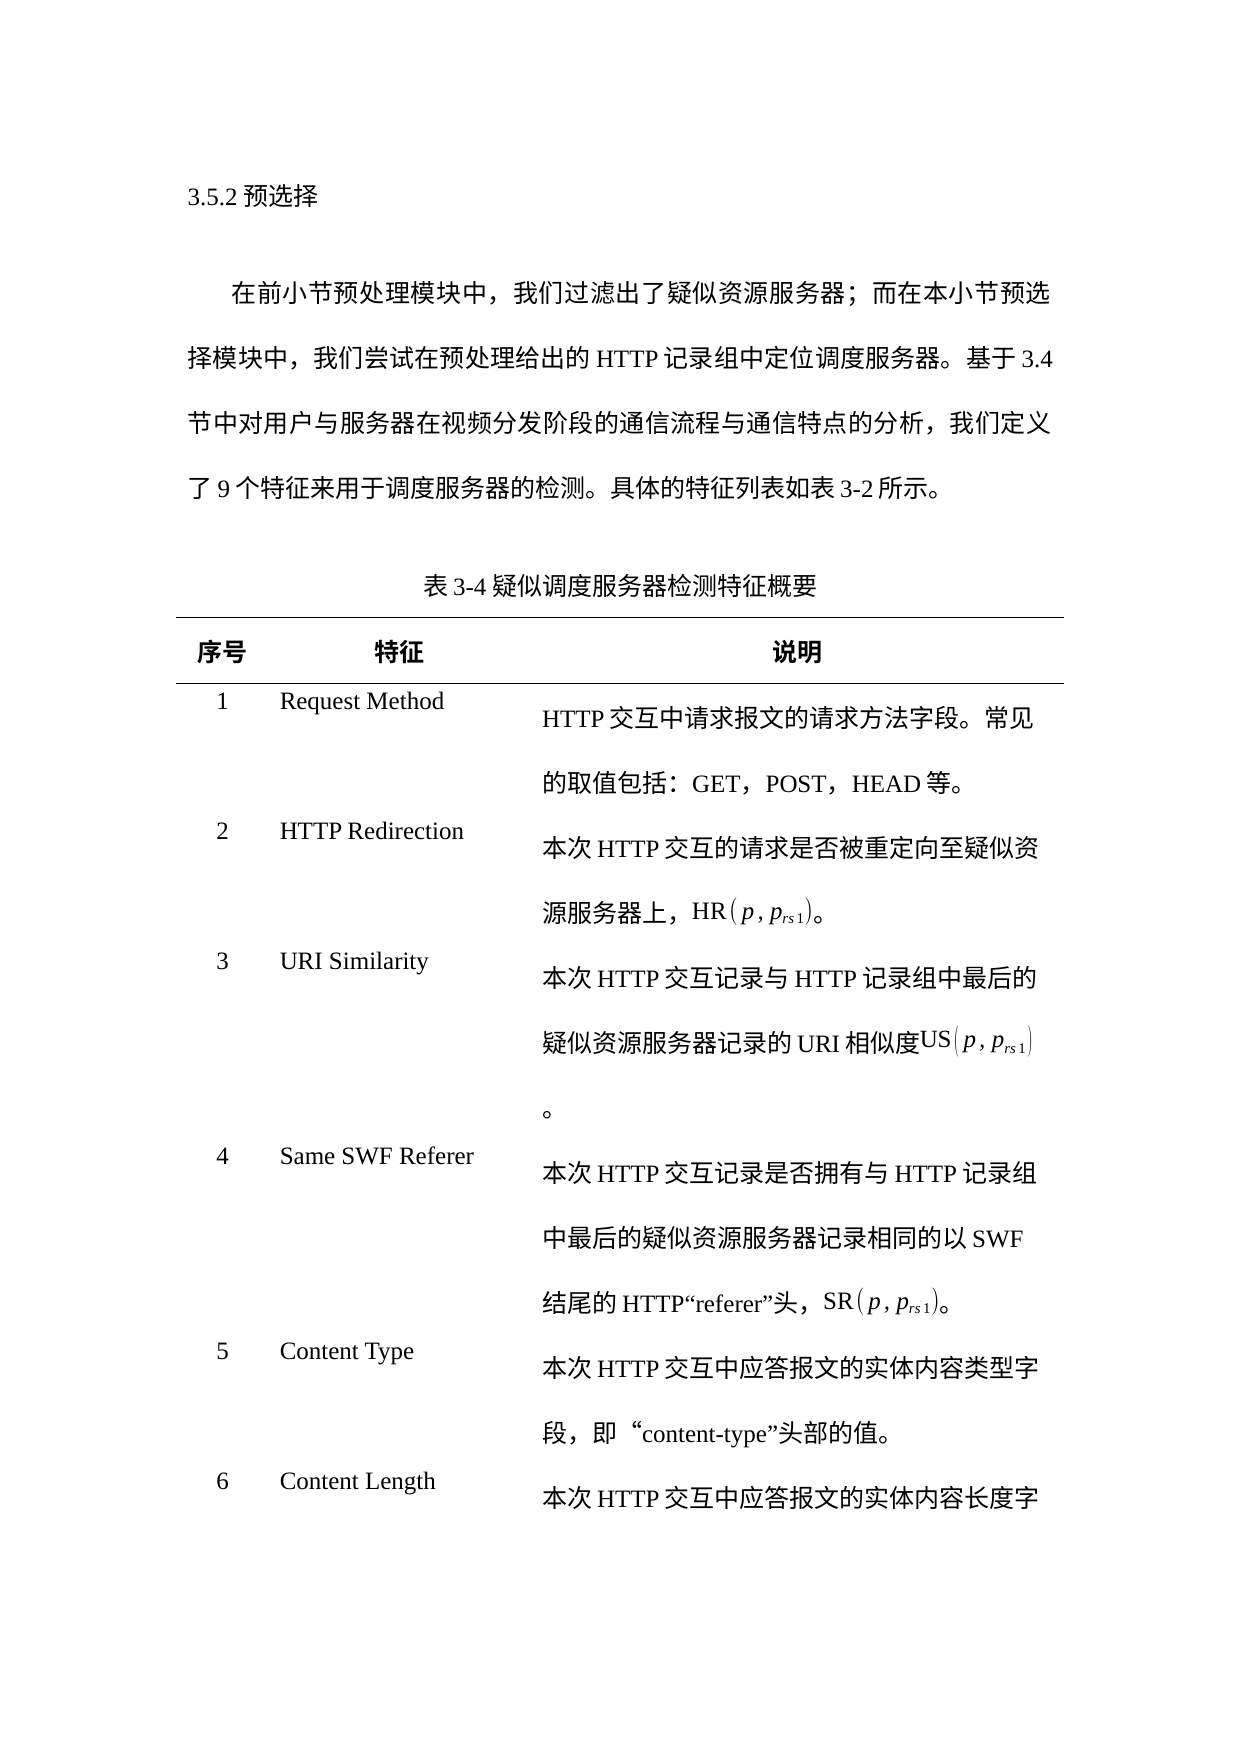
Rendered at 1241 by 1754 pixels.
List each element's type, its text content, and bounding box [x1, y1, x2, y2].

table_cell 6 [176, 1464, 268, 1529]
table_cell HTTP交互中请求报文的请求方法字段。常见的取值包括：GET，POST，HEAD等。 [531, 684, 1064, 814]
table_cell 5 [176, 1334, 268, 1464]
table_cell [531, 1464, 1064, 1529]
text 表3-4 疑似调度服务器检测特征概要 [187, 552, 1053, 617]
table_header 序号 [176, 618, 268, 683]
table_cell 本次HTTP交互的请求是否被重定向至疑似资源服务器上，。 [531, 814, 1064, 944]
table_cell URI Similarity [268, 944, 531, 1139]
table_cell 2 [176, 814, 268, 944]
table_header 说明 [531, 618, 1064, 683]
table_cell 1 [176, 684, 268, 814]
table_cell 本次HTTP交互记录是否拥有与HTTP记录组中最后的疑似资源服务器记录相同的以SWF结尾的HTTP“referer”头，。 [531, 1139, 1064, 1334]
table_cell 本次HTTP交互中应答报文的实体内容类型字段，即“content-type”头部的值。 [531, 1334, 1064, 1464]
table_cell 本次HTTP交互记录与HTTP记录组中最后的疑似资源服务器记录的URI相似度。 [531, 944, 1064, 1139]
table_cell Same SWF Referer [268, 1139, 531, 1334]
table_header 特征 [268, 618, 531, 683]
text 在前小节预处理模块中，我们过滤出了疑似资源服务器；而在本小节预选择模块中，我们尝试在预处理给出的HTTP记录组中定位调度服务器。基于3.4节中对用户与服务器在视频分发阶段的通信流程与通信特点的分析，我们定义了9个特征来用于调度服务器的检测。具体的特征列表如表3-2所示。 [187, 259, 1053, 519]
table_cell Request Method [268, 684, 531, 814]
table_cell 3 [176, 944, 268, 1139]
text 预选择 [187, 162, 1053, 227]
table_cell 4 [176, 1139, 268, 1334]
table_cell Content Length [268, 1464, 531, 1529]
table_cell HTTP Redirection [268, 814, 531, 944]
table_cell Content Type [268, 1334, 531, 1464]
